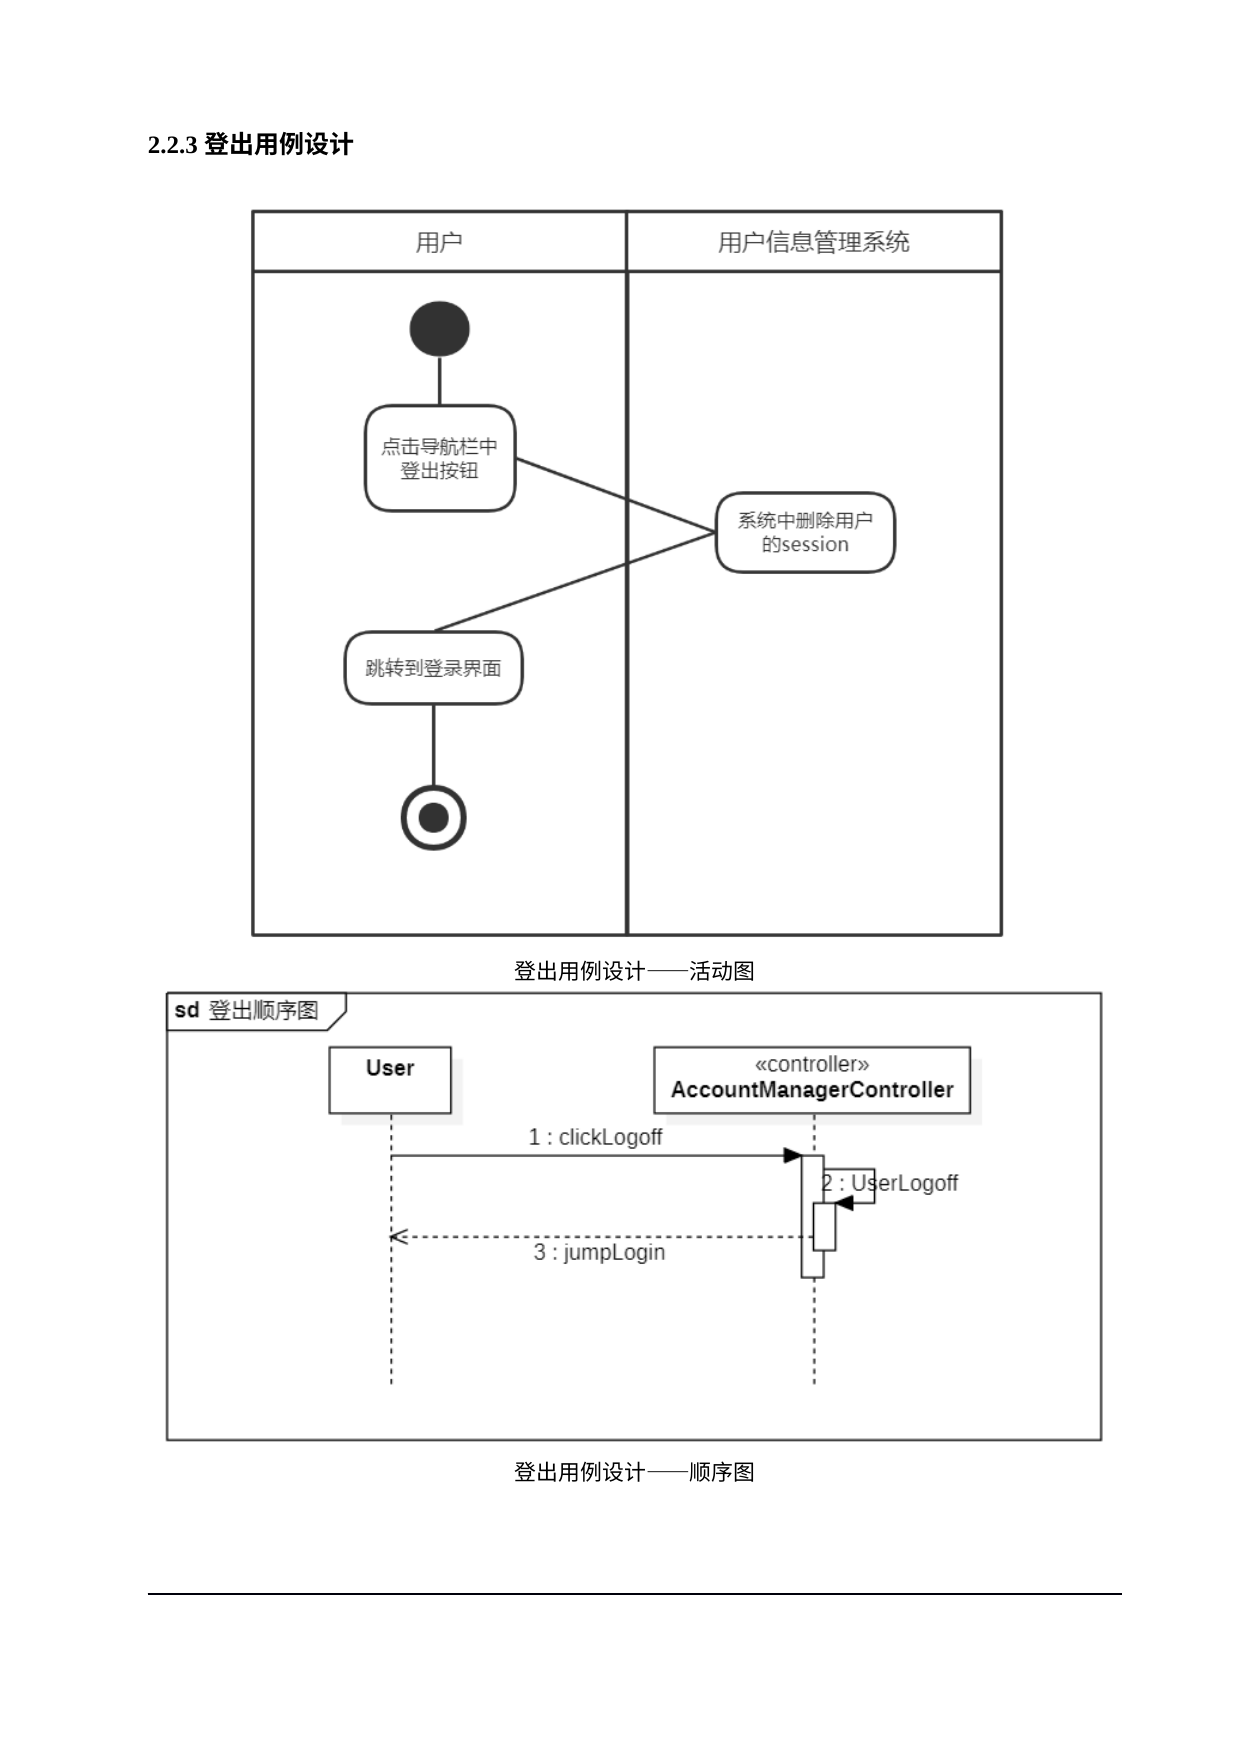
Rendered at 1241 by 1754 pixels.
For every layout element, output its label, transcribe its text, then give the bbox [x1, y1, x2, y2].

text 登出用例设计——活动图 [148, 954, 1122, 986]
picture [147, 986, 1123, 1455]
text 登出用例设计——顺序图 [148, 1455, 1122, 1486]
subtitle 2.2.3 登出用例设计 [148, 124, 1122, 161]
picture [238, 199, 1032, 955]
